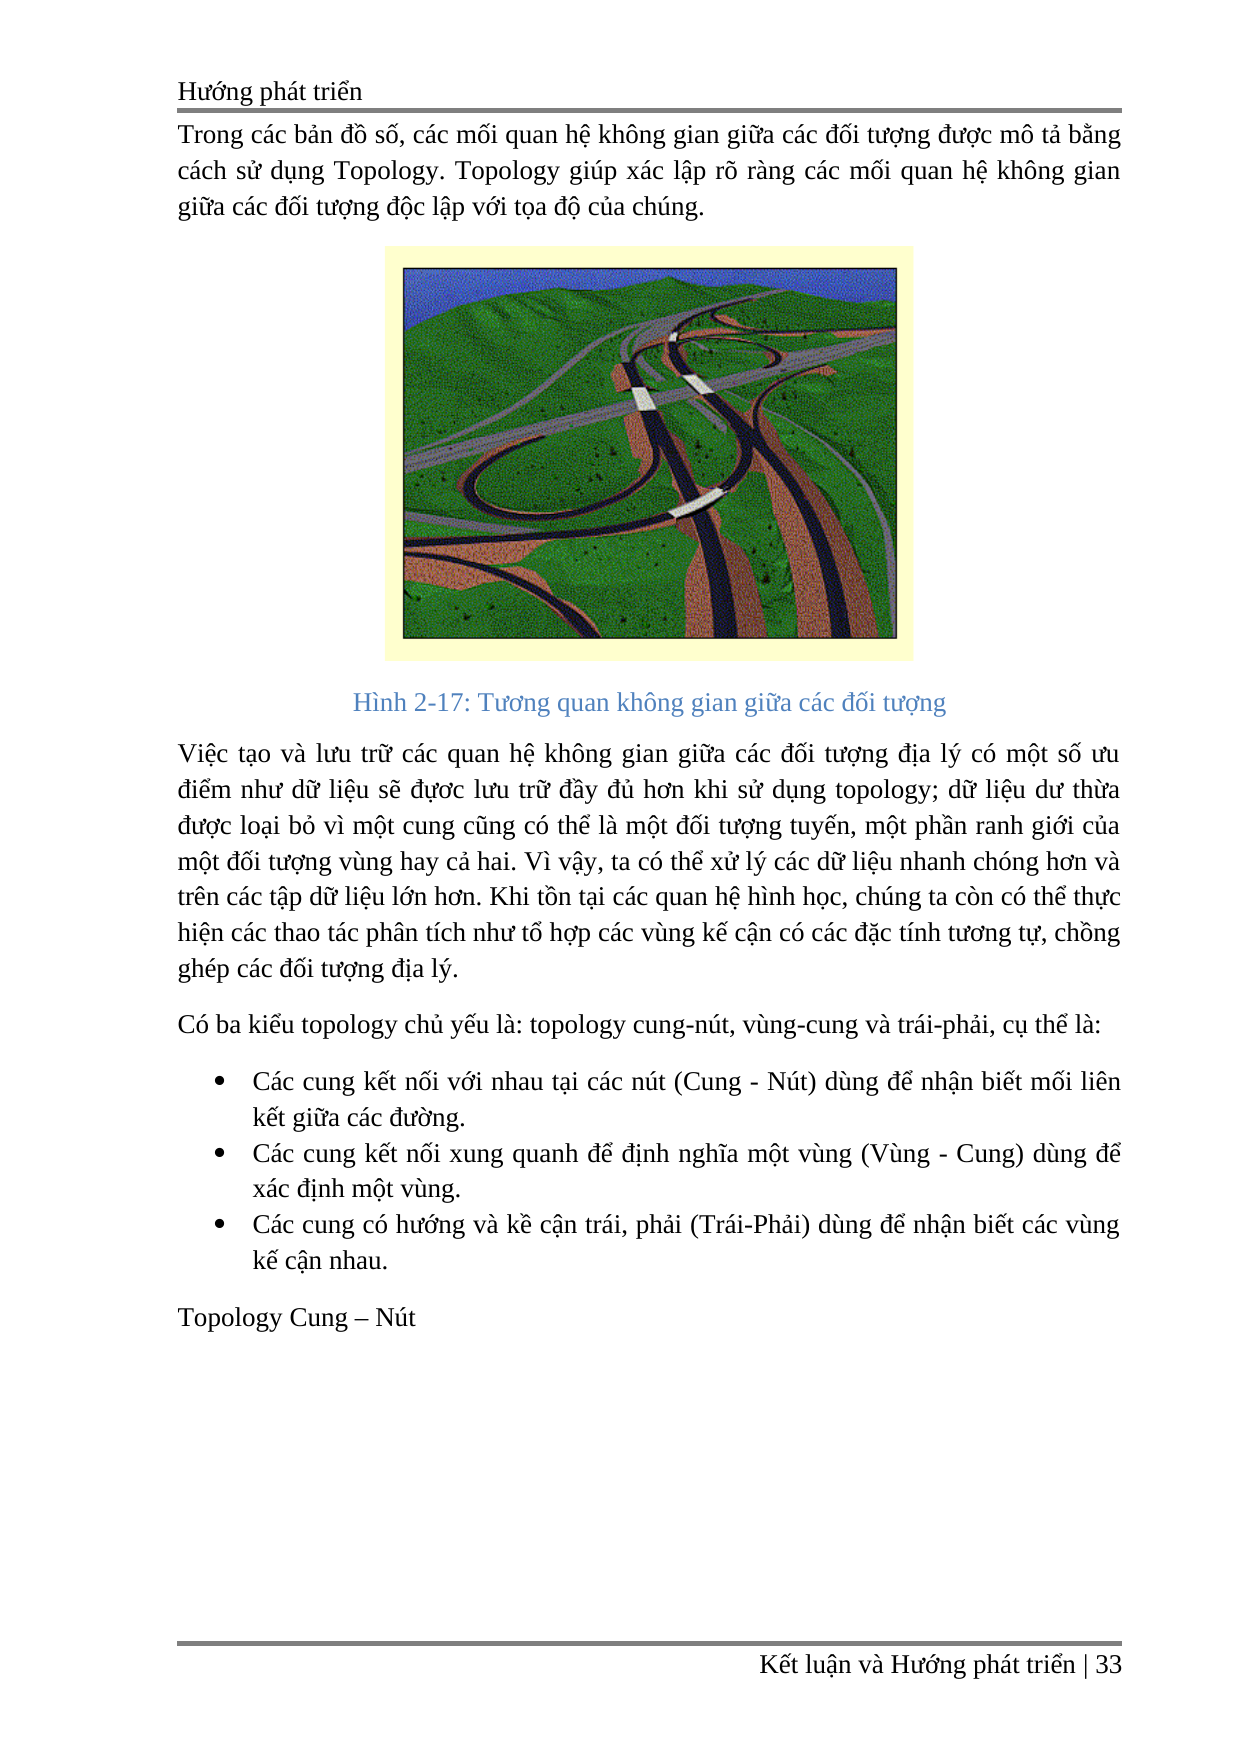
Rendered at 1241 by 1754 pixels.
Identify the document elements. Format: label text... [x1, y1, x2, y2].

text Việc tạo và lưu trữ các quan hệ không gian giữa các đối tượng địa lý có một số ưu điểm như dữ liệu sẽ đựơc lưu trữ đầy đủ hơn khi sử dụng topology; dữ liệu dư thừa được loại bỏ vì một cung cũng có thể là một đối tượng tuyến, một phần ranh giới của một đối tượng vùng hay cả hai. Vì vậy, ta có thể xử lý các dữ liệu nhanh chóng hơn và trên các tập dữ liệu lớn hơn. Khi tồn tại các quan hệ hình học, chúng ta còn có thể thực hiện các thao tác phân tích như tổ hợp các vùng kế cận có các đặc tính tương tự, chồng ghép các đối tượng địa lý. [177, 738, 1122, 983]
list Các cung có hướng và kề cận trái, phải (Trái-Phải) dùng để nhận biết các vùng kế cận nhau. [215, 1208, 1122, 1275]
text Trong các bản đồ số, các mối quan hệ không gian giữa các đối tượng được mô tả bằng cách sử dụng Topology. Topology giúp xác lập rõ ràng các mối quan hệ không gian giữa các đối tượng độc lập với tọa độ của chúng. [177, 118, 1122, 221]
text Topology Cung – Nút [177, 1301, 1122, 1332]
text Hình 2-17: Tương quan không gian giữa các đối tượng [177, 686, 1122, 717]
picture [384, 246, 915, 661]
list Các cung kết nối xung quanh để định nghĩa một vùng (Vùng - Cung) dùng để xác định một vùng. [215, 1137, 1122, 1204]
list Các cung kết nối với nhau tại các nút (Cung - Nút) dùng để nhận biết mối liên kết giữa các đường. [215, 1065, 1122, 1132]
text Có ba kiểu topology chủ yếu là: topology cung-nút, vùng-cung và trái-phải, cụ thể là: [177, 1008, 1122, 1040]
